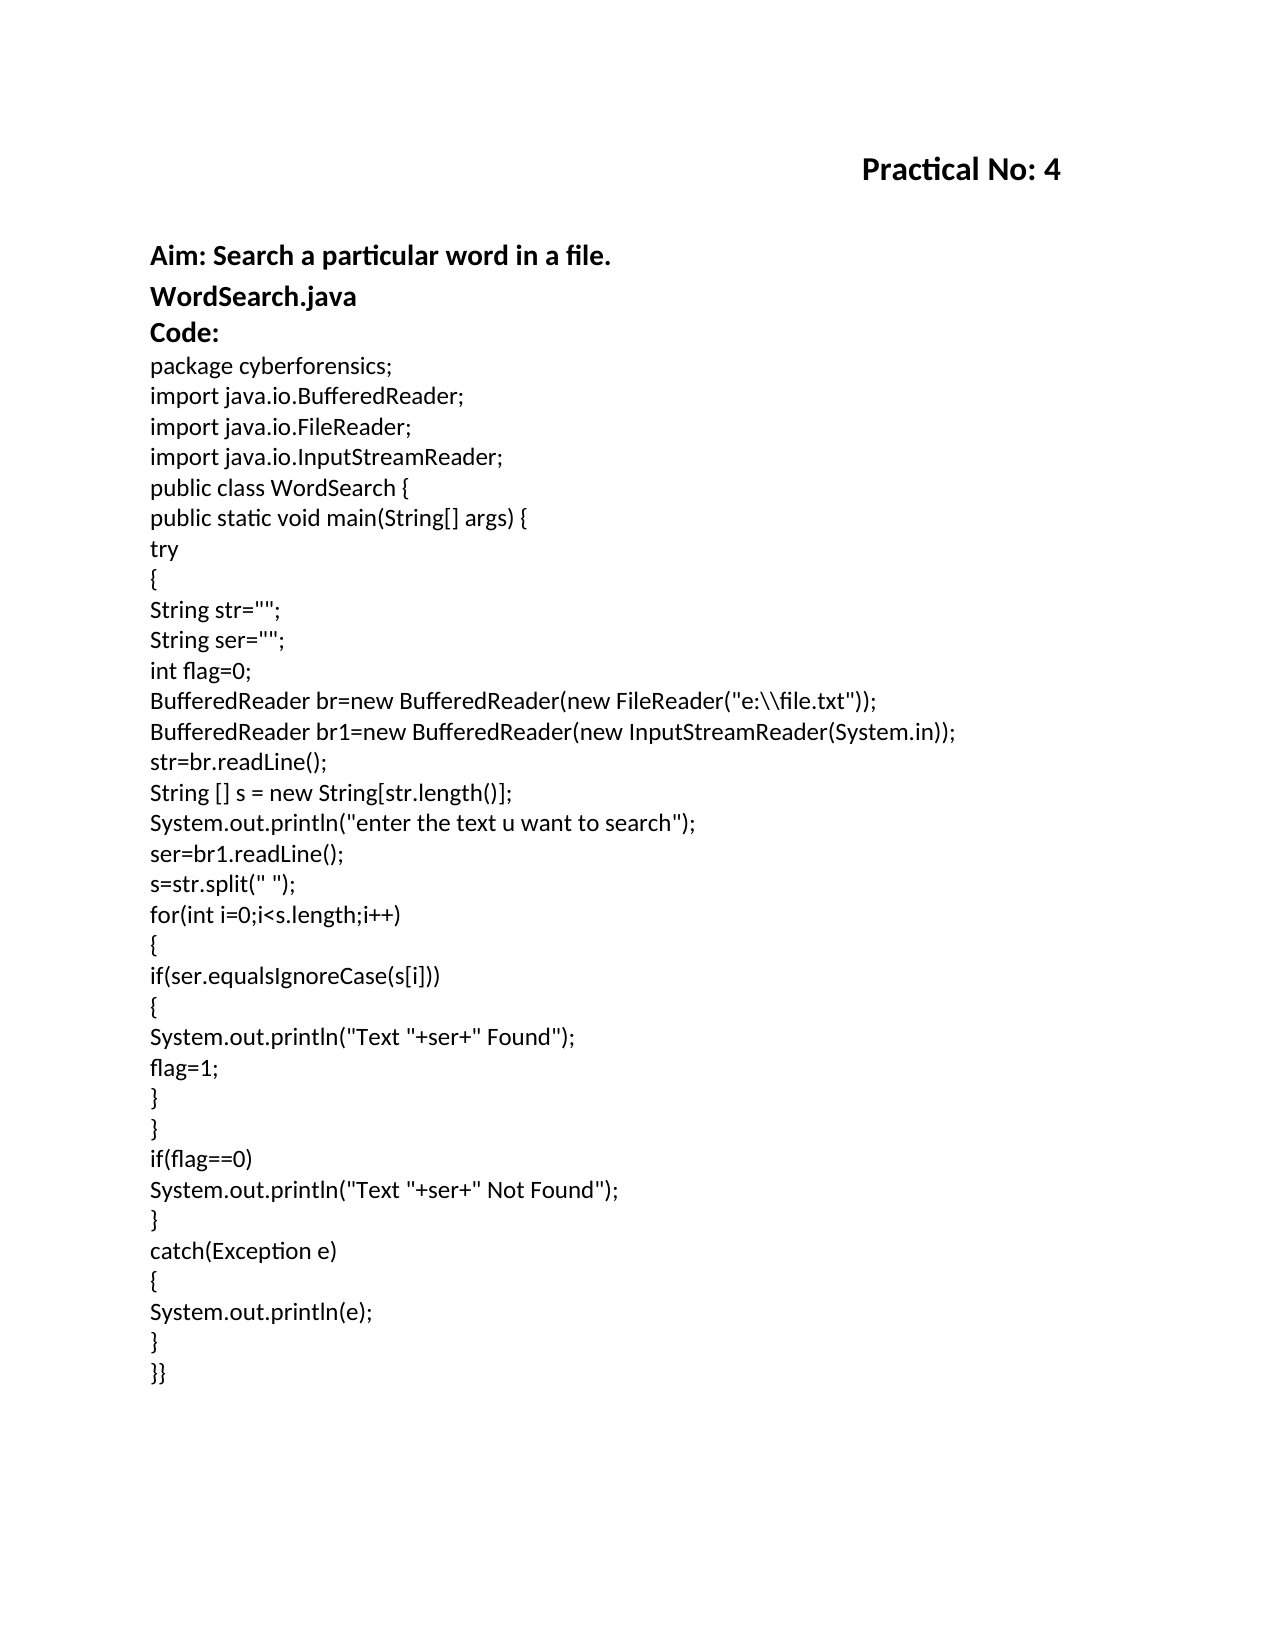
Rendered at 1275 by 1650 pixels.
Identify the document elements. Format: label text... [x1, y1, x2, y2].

text BufferedReader br=new BufferedReader(new FileReader("e:\\file.txt")); [150, 686, 1209, 716]
text catch(Exception e) [150, 1235, 1209, 1265]
text System.out.println("Text "+ser+" Not Found"); [150, 1174, 1209, 1204]
text } [150, 1113, 1209, 1143]
text if(ser.equalsIgnoreCase(s[i])) [150, 960, 1209, 991]
text String [] s = new String[str.length()]; [150, 777, 1209, 808]
text if(flag==0) [150, 1143, 1209, 1174]
text import java.io.InputStreamReader; [150, 441, 1209, 472]
text }} [150, 1357, 1209, 1387]
text import java.io.FileReader; [150, 411, 1209, 441]
text { [150, 991, 1209, 1021]
text BufferedReader br1=new BufferedReader(new InputStreamReader(System.in)); [150, 716, 1209, 747]
text import java.io.BufferedReader; [150, 380, 1209, 411]
text flag=1; [150, 1052, 1209, 1082]
text str=br.readLine(); [150, 747, 1209, 777]
text public class WordSearch { [150, 472, 1209, 502]
text public static void main(String[] args) { [150, 502, 1209, 533]
text } [150, 1326, 1209, 1357]
text ser=br1.readLine(); [150, 838, 1209, 869]
text String str=""; [150, 594, 1209, 624]
text { [150, 563, 1209, 594]
text Code: [150, 314, 1209, 350]
text String ser=""; [150, 624, 1209, 655]
text try [150, 533, 1209, 563]
text System.out.println(e); [150, 1296, 1209, 1326]
text System.out.println("Text "+ser+" Found"); [150, 1021, 1209, 1052]
text s=str.split(" "); [150, 869, 1209, 899]
text WordSearch.java [150, 278, 1209, 314]
text } [150, 1082, 1209, 1113]
text { [150, 1265, 1209, 1296]
text Aim: Search a particular word in a file. [150, 237, 1209, 272]
text System.out.println("enter the text u want to search"); [150, 808, 1209, 838]
text for(int i=0;i<s.length;i++) [150, 899, 1209, 930]
text { [150, 930, 1209, 960]
subtitle Practical No: 4 [506, 148, 1209, 188]
text } [150, 1204, 1209, 1235]
text int flag=0; [150, 655, 1209, 686]
text package cyberforensics; [150, 350, 1209, 380]
